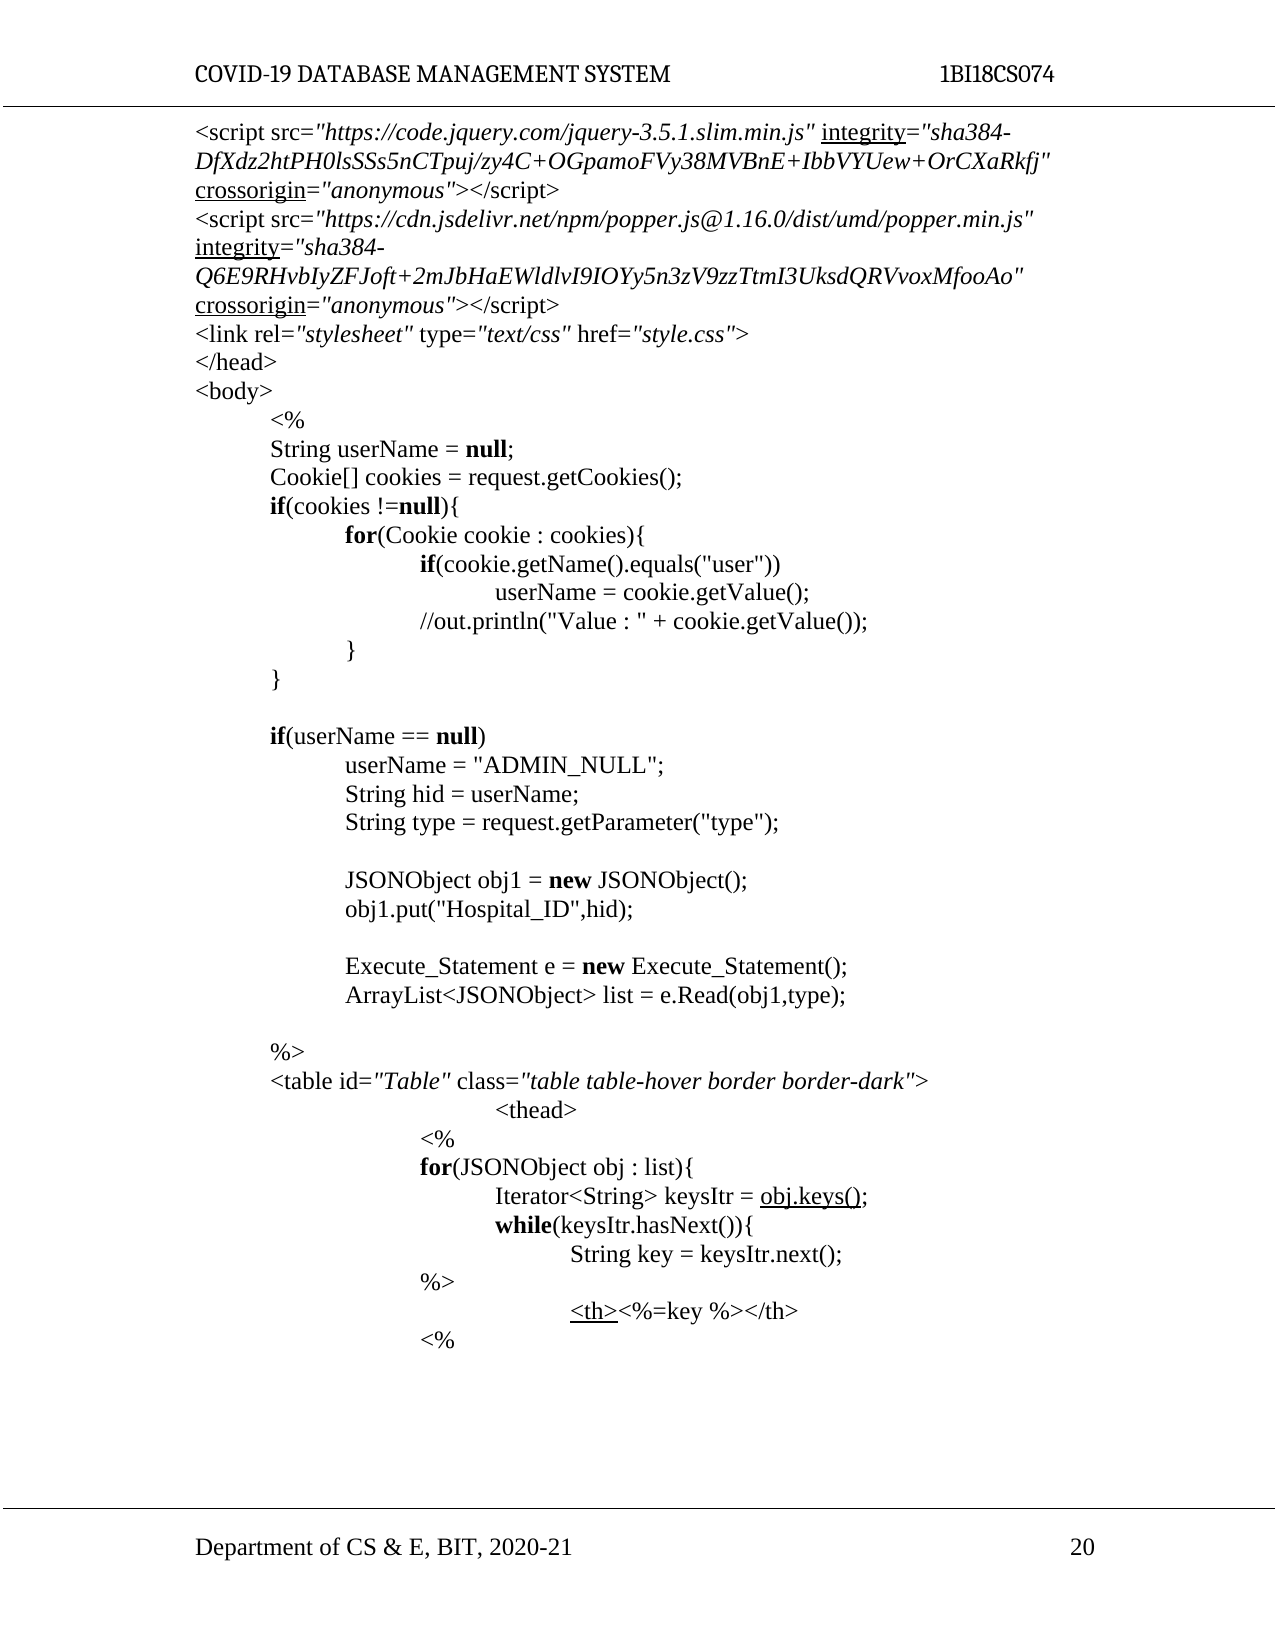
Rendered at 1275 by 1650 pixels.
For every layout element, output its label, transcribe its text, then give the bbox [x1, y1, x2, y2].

text for(Cookie cookie : cookies){ [195, 520, 1125, 549]
text userName = "ADMIN_NULL"; [195, 750, 1125, 779]
text <th><%=key %></th> [195, 1296, 1125, 1325]
text </head> [195, 347, 1125, 376]
text <thead> [195, 1095, 1125, 1124]
text <table id="Table" class="table table-hover border border-dark"> [195, 1066, 1125, 1095]
text userName = cookie.getValue(); [195, 577, 1125, 606]
text for(JSONObject obj : list){ [195, 1152, 1125, 1181]
text Cookie[] cookies = request.getCookies(); [195, 462, 1125, 491]
text if(cookies !=null){ [195, 491, 1125, 520]
text String hid = userName; [195, 779, 1125, 807]
text while(keysItr.hasNext()){ [195, 1210, 1125, 1239]
text Execute_Statement e = new Execute_Statement(); [195, 951, 1125, 980]
text <% [195, 405, 1125, 434]
text <% [195, 1124, 1125, 1152]
text %> [195, 1267, 1125, 1296]
text String userName = null; [195, 434, 1125, 462]
text JSONObject obj1 = new JSONObject(); [195, 865, 1125, 894]
text ArrayList<JSONObject> list = e.Read(obj1,type); [195, 980, 1125, 1009]
text <link rel="stylesheet" type="text/css" href="style.css"> [195, 319, 1125, 347]
text //out.println("Value : " + cookie.getValue()); [195, 606, 1125, 635]
text String type = request.getParameter("type"); [195, 807, 1125, 836]
text %> [195, 1037, 1125, 1066]
text <script src="https://cdn.jsdelivr.net/npm/popper.js@1.16.0/dist/umd/popper.min.js" integrity="sha384-Q6E9RHvbIyZFJoft+2mJbHaEWldlvI9IOYy5n3zV9zzTtmI3UksdQRVvoxMfooAo" crossorigin="anonymous"></script> [195, 204, 1125, 319]
text } [195, 664, 1125, 692]
text <body> [195, 376, 1125, 405]
text String key = keysItr.next(); [195, 1239, 1125, 1267]
text <script src="https://code.jquery.com/jquery-3.5.1.slim.min.js" integrity="sha384-DfXdz2htPH0lsSSs5nCTpuj/zy4C+OGpamoFVy38MVBnE+IbbVYUew+OrCXaRkfj" crossorigin="anonymous"></script> [195, 117, 1125, 204]
text } [195, 635, 1125, 664]
text if(cookie.getName().equals("user")) [195, 549, 1125, 577]
text Iterator<String> keysItr = obj.keys(); [195, 1181, 1125, 1210]
text obj1.put("Hospital_ID",hid); [195, 894, 1125, 922]
text if(userName == null) [195, 721, 1125, 750]
text <% [195, 1325, 1125, 1354]
